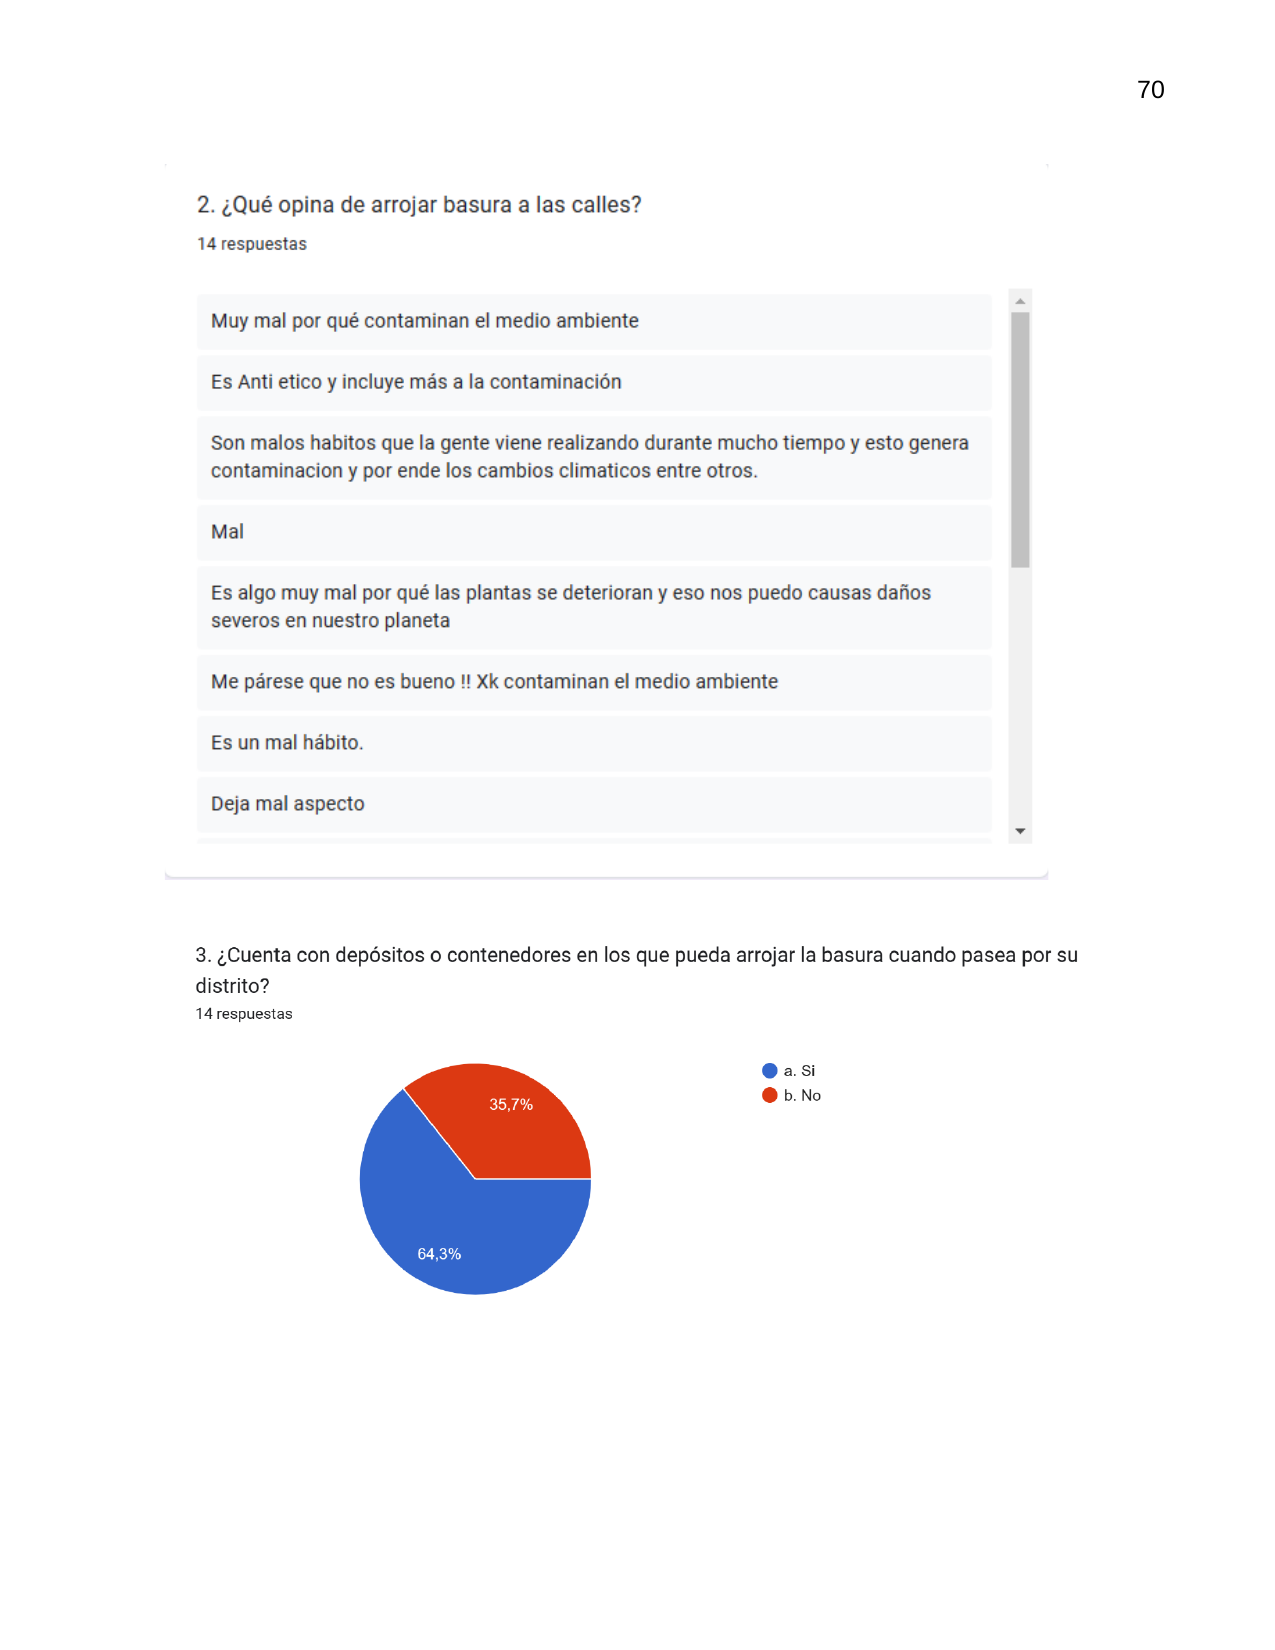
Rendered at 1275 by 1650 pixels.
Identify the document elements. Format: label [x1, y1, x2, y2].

picture [164, 164, 1049, 880]
picture [164, 910, 1109, 1339]
